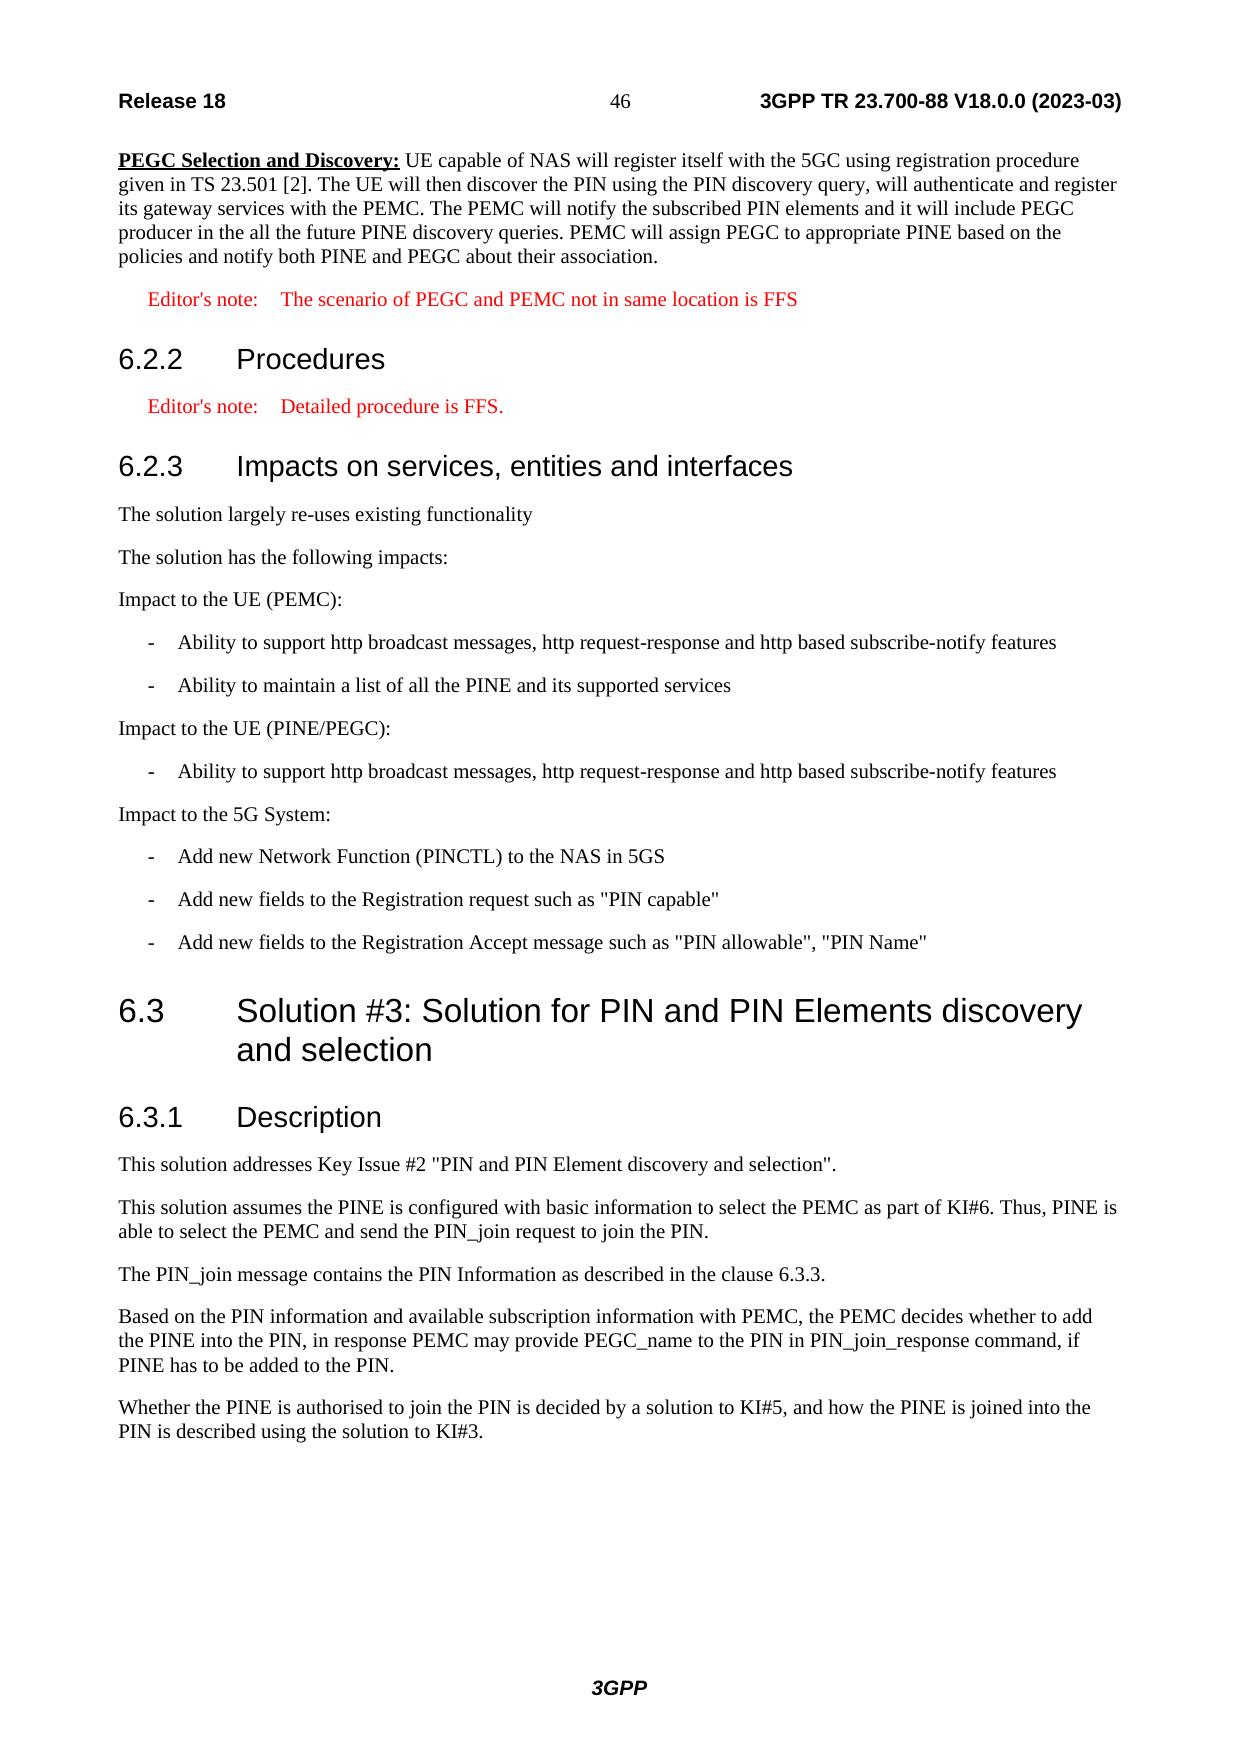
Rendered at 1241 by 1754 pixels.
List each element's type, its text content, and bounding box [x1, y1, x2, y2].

subtitle 6.2.3 Impacts on services, entities and interfaces [118, 449, 1122, 483]
text Editor's note: Detailed procedure is FFS. [147, 394, 1122, 418]
subtitle 6.3.1 Description [118, 1099, 1122, 1133]
text The solution has the following impacts: [118, 544, 1122, 569]
text - Add new fields to the Registration request such as "PIN capable" [148, 887, 1122, 911]
text Impact to the UE (PEMC): [118, 587, 1122, 611]
text Editor's note: The scenario of PEGC and PEMC not in same location is FFS [147, 287, 1122, 311]
text Impact to the UE (PINE/PEGC): [118, 716, 1122, 740]
text The PIN_join message contains the PIN Information as described in the clause 6.3.3. [118, 1262, 1122, 1286]
subtitle 6.2.2 Procedures [118, 342, 1122, 375]
text Whether the PINE is authorised to join the PIN is decided by a solution to KI#5, and how the PINE is joined into the PIN is described using the solution to KI#3. [118, 1395, 1122, 1443]
text - Ability to support http broadcast messages, http request-response and http based subscribe-notify features [148, 759, 1122, 783]
text - Ability to maintain a list of all the PINE and its supported services [148, 673, 1122, 697]
text Impact to the 5G System: [118, 801, 1122, 826]
subtitle 6.3 Solution #3: Solution for PIN and PIN Elements discovery and selection [118, 991, 1122, 1068]
text The solution largely re-uses existing functionality [118, 502, 1122, 526]
text - Add new Network Function (PINCTL) to the NAS in 5GS [148, 844, 1122, 868]
text Based on the PIN information and available subscription information with PEMC, the PEMC decides whether to add the PINE into the PIN, in response PEMC may provide PEGC_name to the PIN in PIN_join_response command, if PINE has to be added to the PIN. [118, 1304, 1122, 1377]
text - Add new fields to the Registration Accept message such as "PIN allowable", "PIN Name" [148, 930, 1122, 954]
text This solution assumes the PINE is configured with basic information to select the PEMC as part of KI#6. Thus, PINE is able to select the PEMC and send the PIN_join request to join the PIN. [118, 1195, 1122, 1243]
text This solution addresses Key Issue #2 "PIN and PIN Element discovery and selection". [118, 1152, 1122, 1176]
text PEGC Selection and Discovery: UE capable of NAS will register itself with the 5GC using registration procedure given in TS 23.501 [2]. The UE will then discover the PIN using the PIN discovery query, will authenticate and register its gateway services with the PEMC. The PEMC will notify the subscribed PIN elements and it will include PEGC producer in the all the future PINE discovery queries. PEMC will assign PEGC to appropriate PINE based on the policies and notify both PINE and PEGC about their association. [118, 147, 1122, 268]
text - Ability to support http broadcast messages, http request-response and http based subscribe-notify features [148, 630, 1122, 654]
